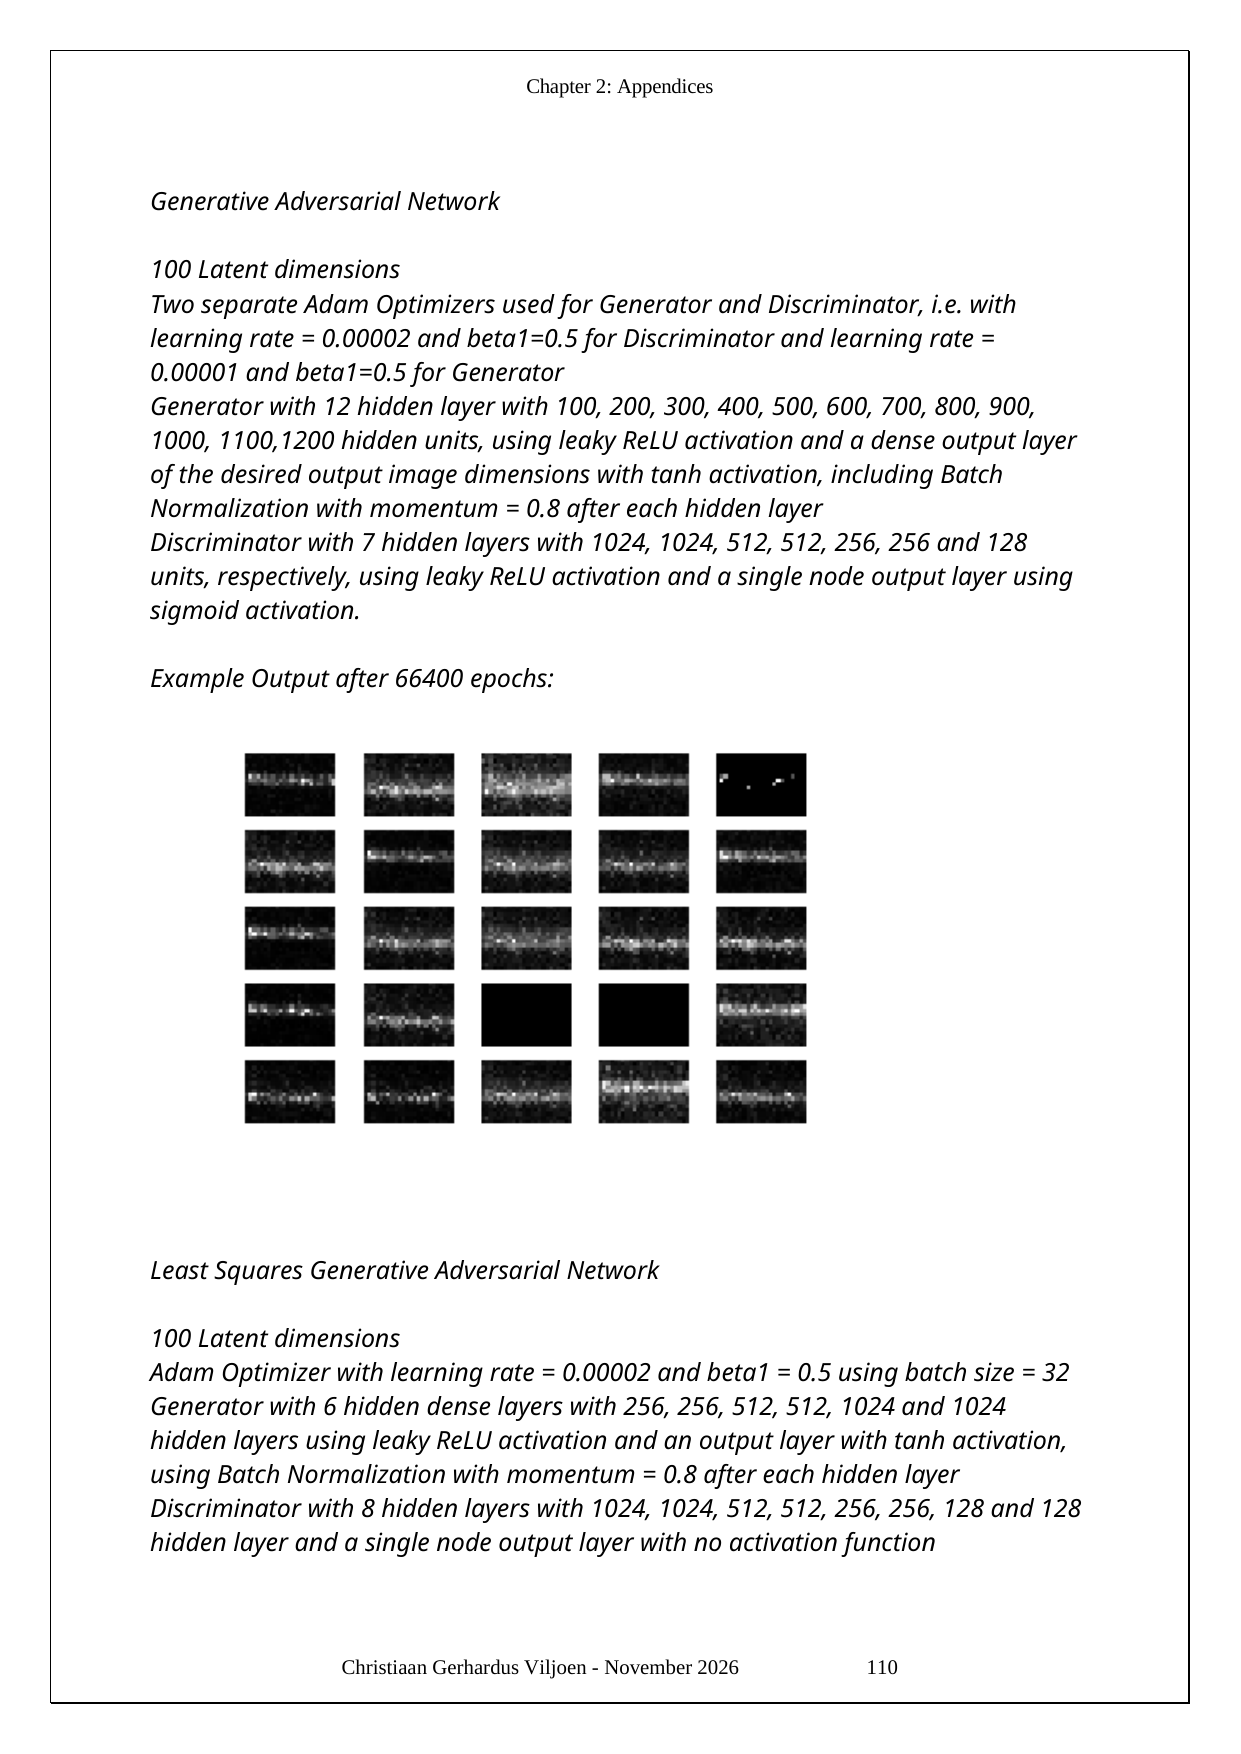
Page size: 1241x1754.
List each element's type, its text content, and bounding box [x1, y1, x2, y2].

text Adam Optimizer with learning rate = 0.00002 and beta1 = 0.5 using batch size = 32 [150, 1355, 1089, 1389]
text 100 Latent dimensions [150, 252, 1089, 286]
text Generator with 6 hidden dense layers with 256, 256, 512, 512, 1024 and 1024 hidden layers using leaky ReLU activation and an output layer with tanh activation, using Batch Normalization with momentum = 0.8 after each hidden layer [150, 1389, 1089, 1491]
text Discriminator with 8 hidden layers with 1024, 1024, 512, 512, 256, 256, 128 and 128 hidden layer and a single node output layer with no activation function [150, 1491, 1089, 1559]
text Generator with 12 hidden layer with 100, 200, 300, 400, 500, 600, 700, 800, 900, 1000, 1100,1200 hidden units, using leaky ReLU activation and a dense output layer of the desired output image dimensions with tanh activation, including Batch Normalization with momentum = 0.8 after each hidden layer [150, 388, 1089, 525]
picture [150, 695, 885, 1185]
text 100 Latent dimensions [150, 1321, 1089, 1355]
text Generative Adversarial Network [150, 184, 1089, 218]
text Example Output after 66400 epochs: [150, 661, 1089, 695]
text Least Squares Generative Adversarial Network [150, 1253, 1089, 1287]
text Two separate Adam Optimizers used for Generator and Discriminator, i.e. with learning rate = 0.00002 and beta1=0.5 for Discriminator and learning rate = 0.00001 and beta1=0.5 for Generator [150, 286, 1089, 388]
text Discriminator with 7 hidden layers with 1024, 1024, 512, 512, 256, 256 and 128 units, respectively, using leaky ReLU activation and a single node output layer using sigmoid activation. [150, 525, 1089, 627]
